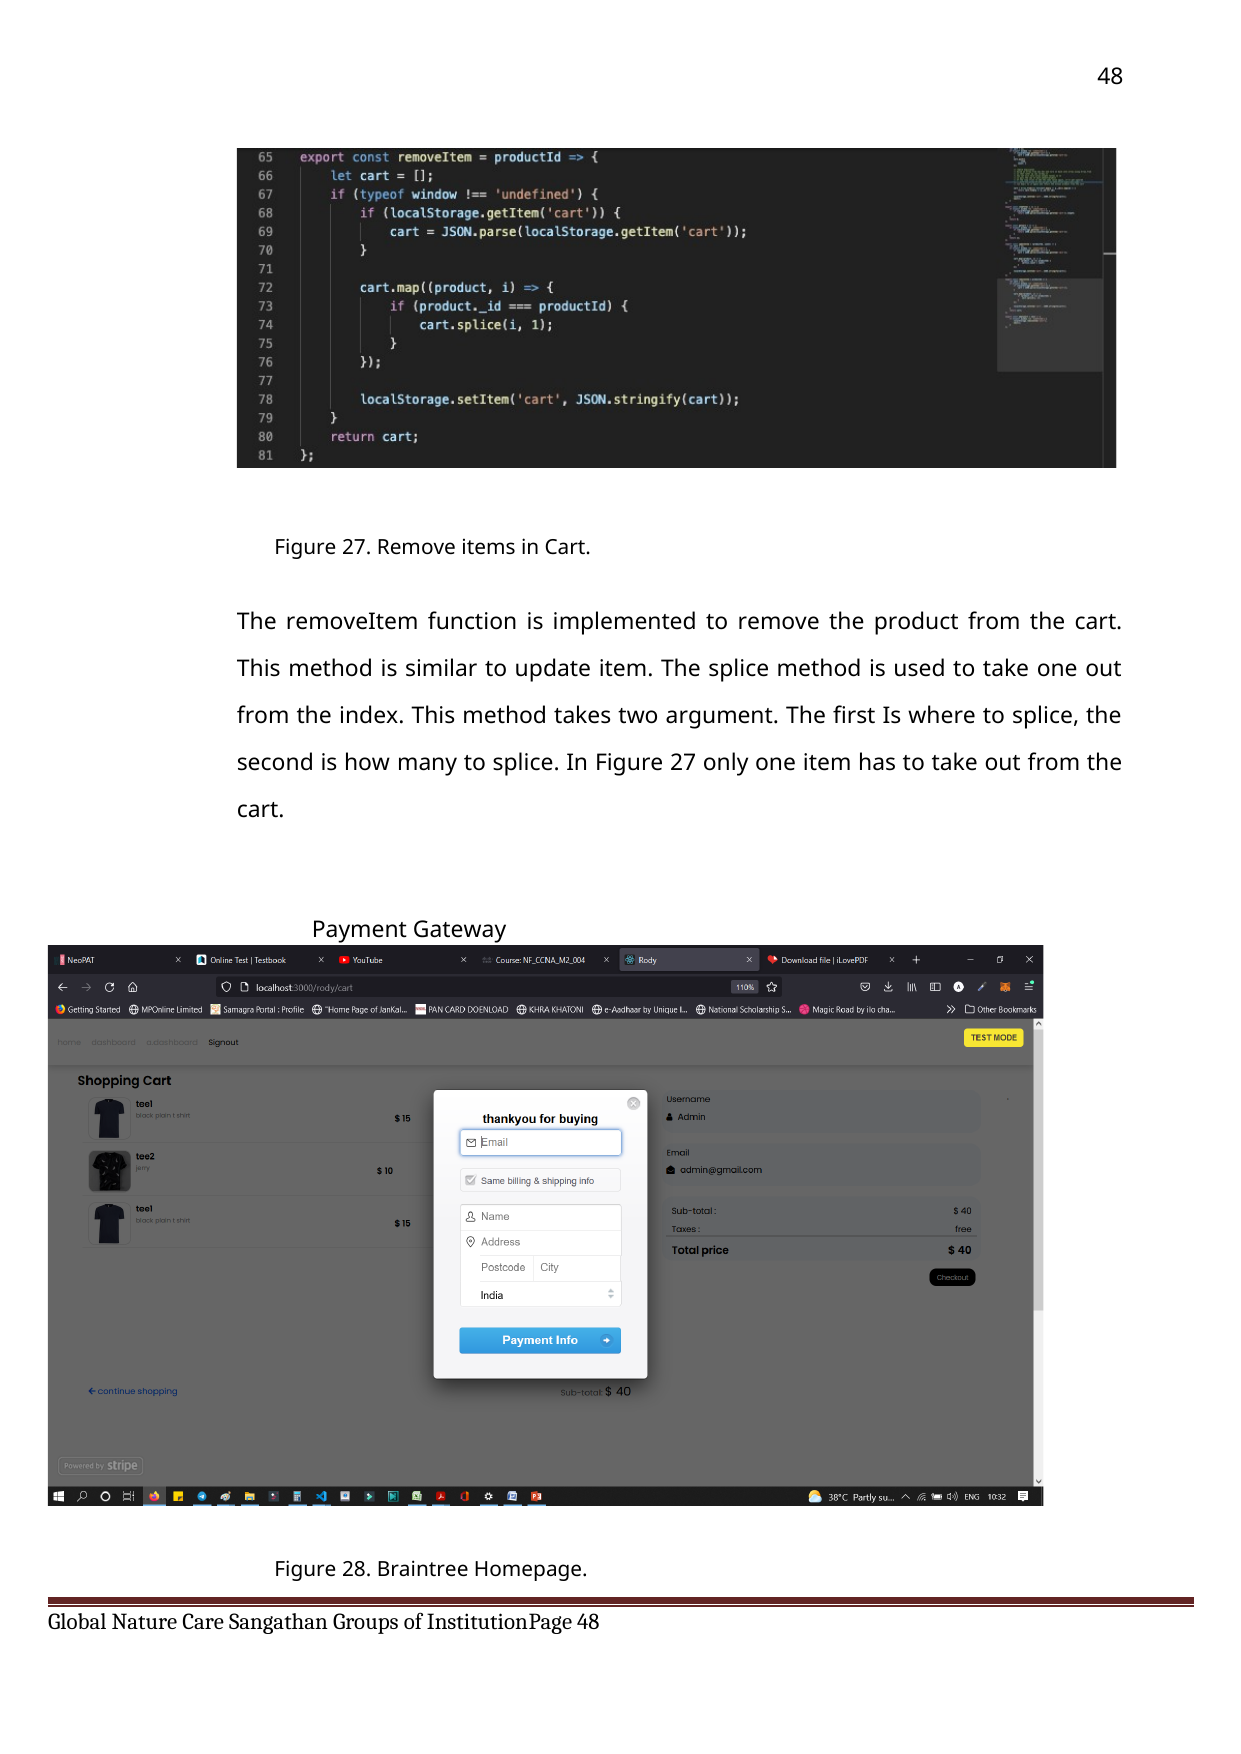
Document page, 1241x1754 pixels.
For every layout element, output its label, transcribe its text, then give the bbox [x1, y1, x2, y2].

list Payment Gateway [236, 913, 1194, 944]
picture [47, 945, 1044, 1506]
picture [236, 148, 1117, 468]
text Figure 27. Remove items in Cart. [274, 532, 1194, 561]
text The removeItem function is implemented to remove the product from the cart. This method is similar to update item. The splice method is used to take one out from the index. This method takes two argument. The first Is where to splice, the second is how many to splice. In Figure 27 only one item has to take out from the cart. [237, 605, 1123, 824]
text Figure 28. Braintree Homepage. [274, 1554, 1194, 1583]
